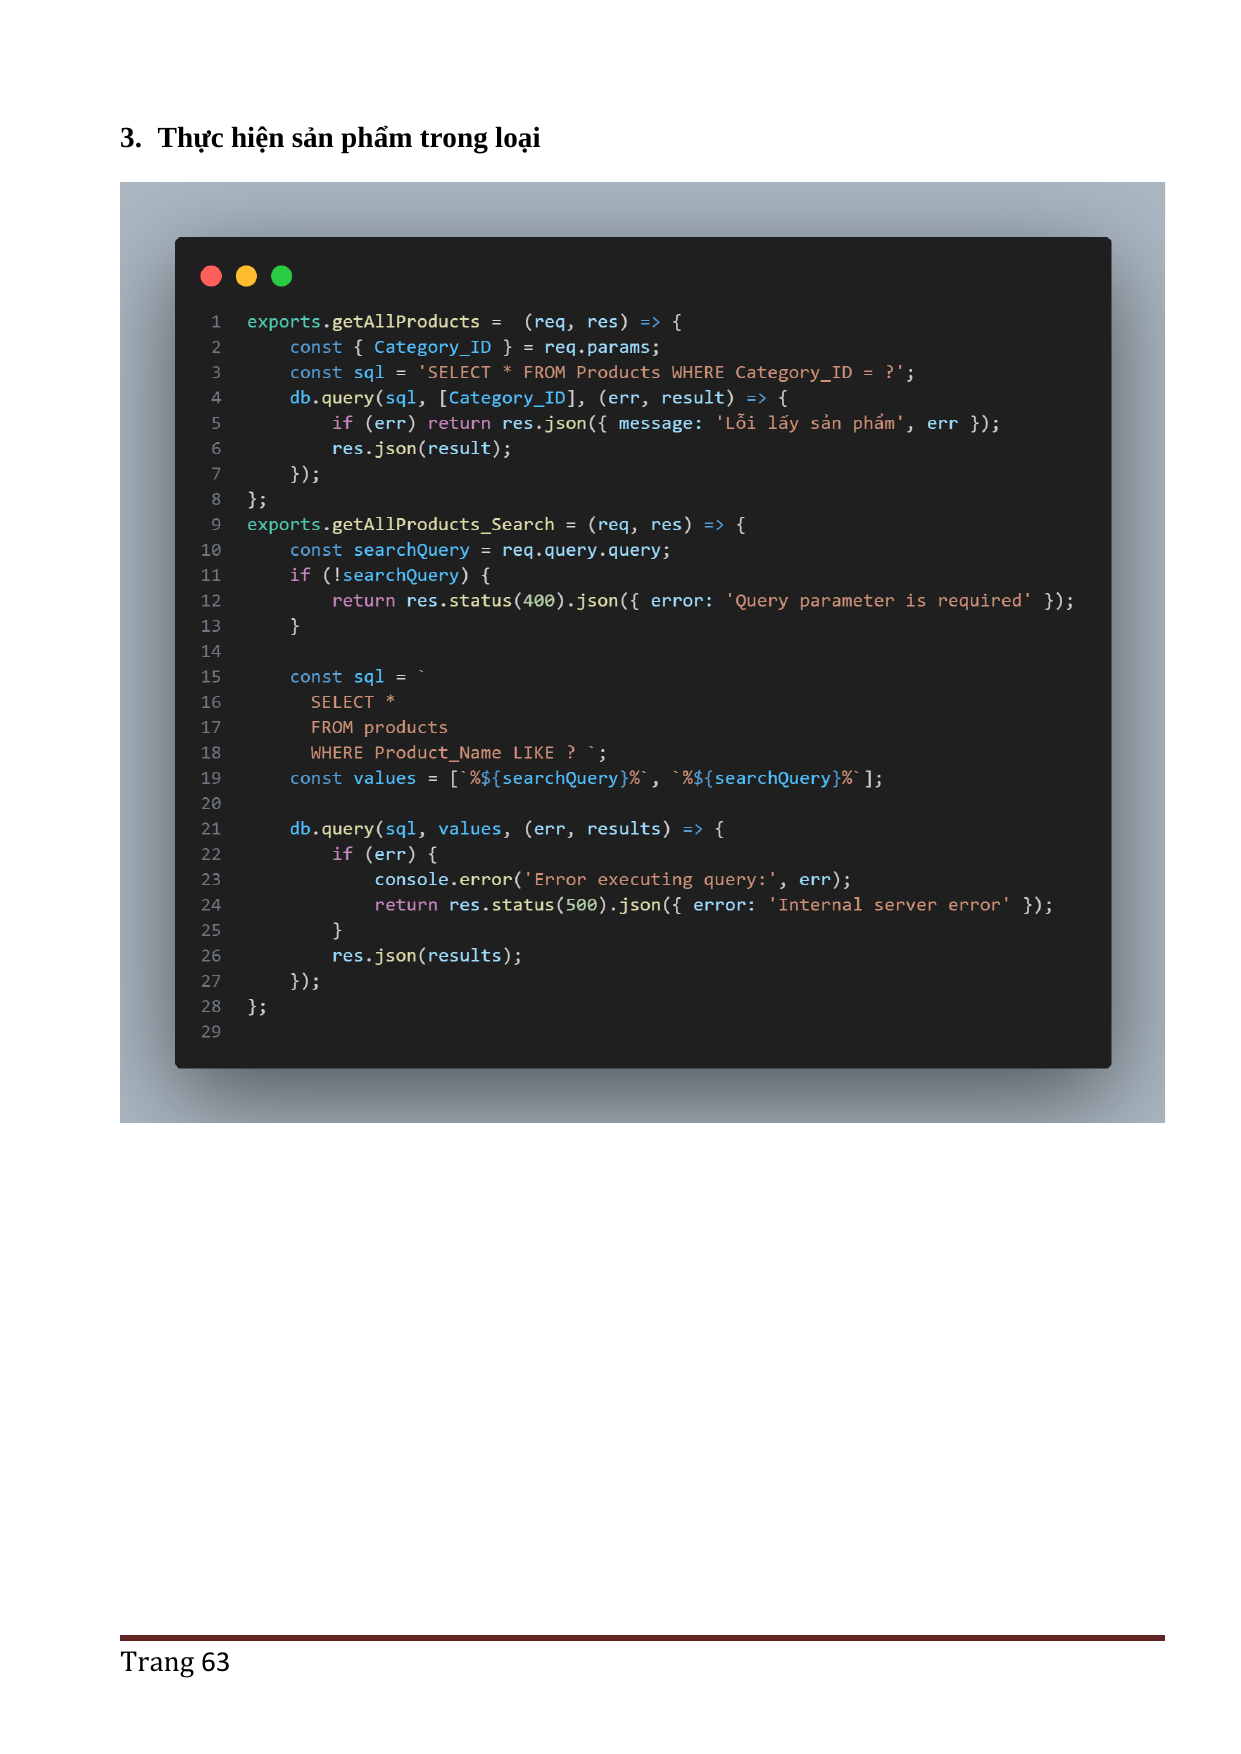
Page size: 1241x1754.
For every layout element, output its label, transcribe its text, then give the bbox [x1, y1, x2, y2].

picture [120, 182, 1166, 1123]
subtitle Thực hiện sản phẩm trong loại [120, 120, 1165, 153]
